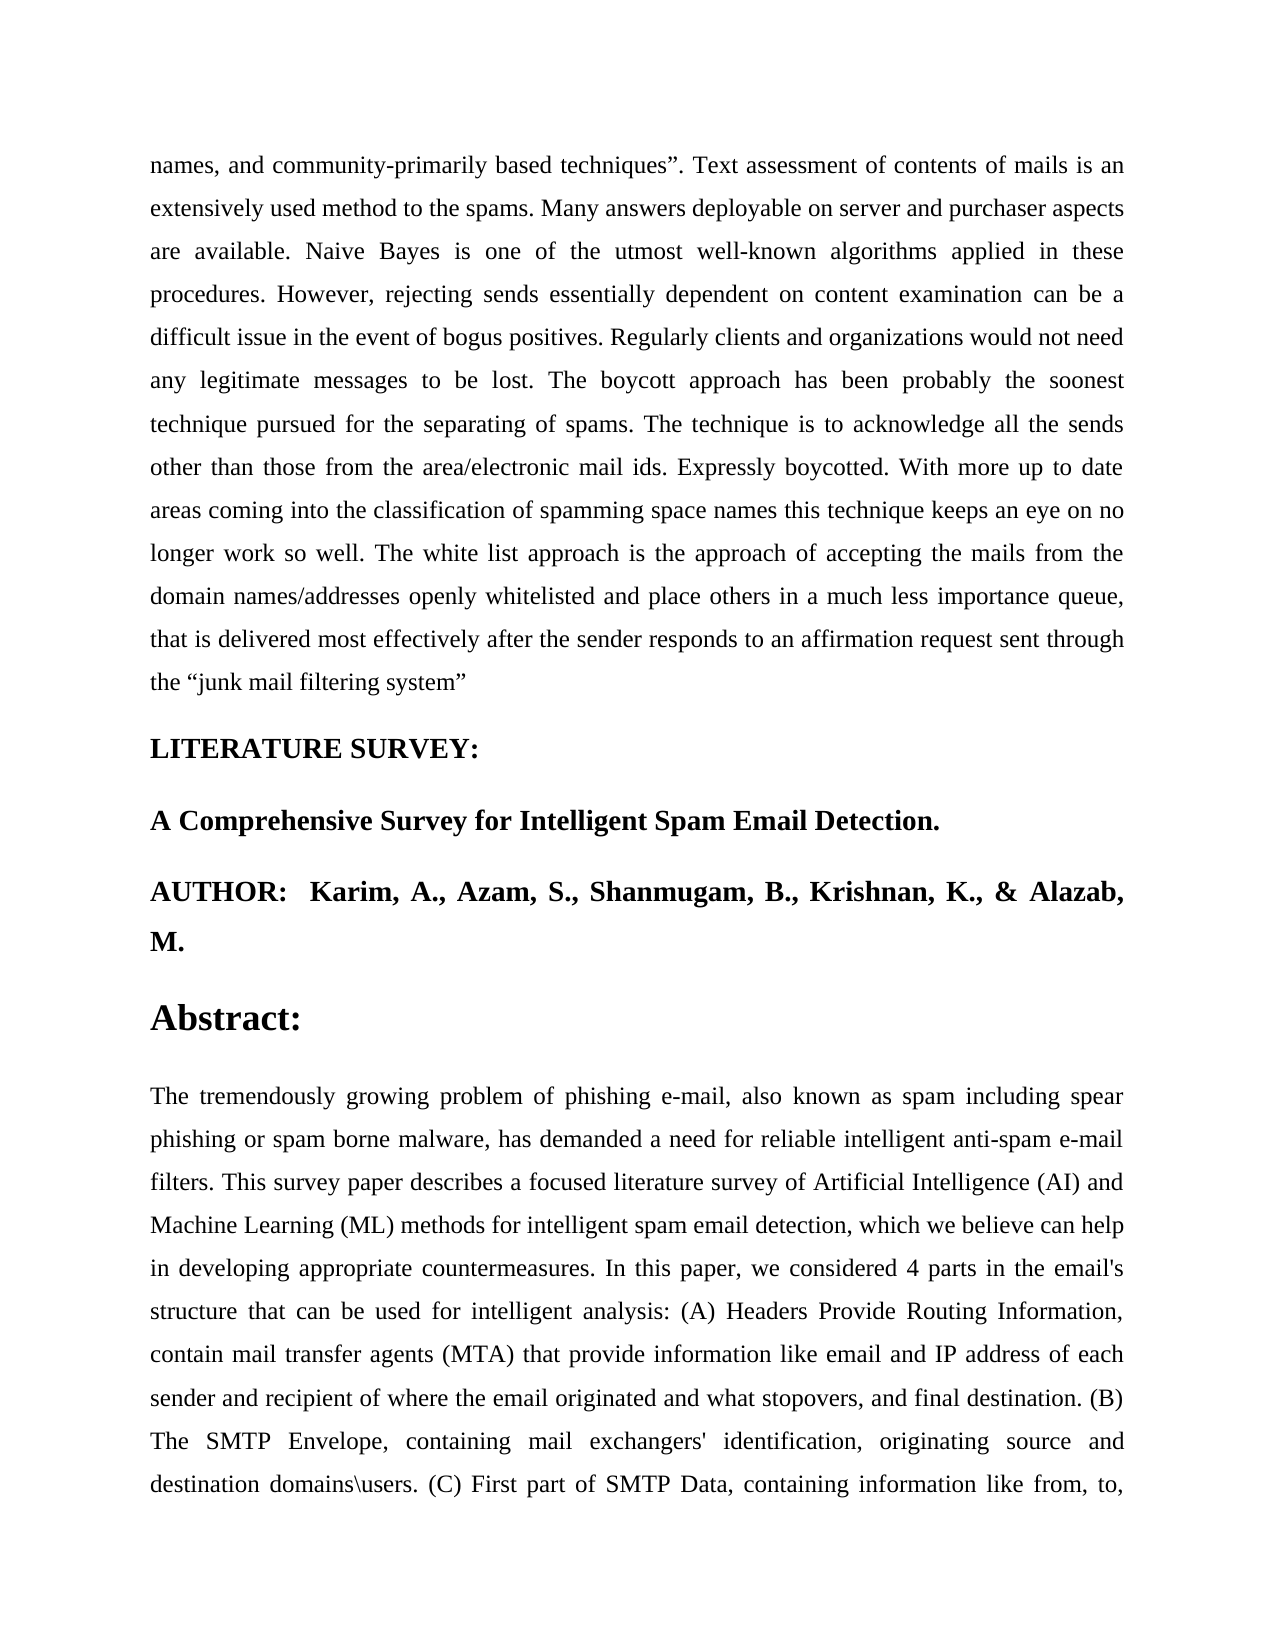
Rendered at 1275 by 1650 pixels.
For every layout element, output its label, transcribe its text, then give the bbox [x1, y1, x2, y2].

text Abstract: [150, 995, 1125, 1038]
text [150, 1081, 1125, 1498]
text A Comprehensive Survey for Intelligent Spam Email Detection. [150, 803, 1125, 836]
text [150, 150, 1125, 696]
text AUTHOR: Karim, A., Azam, S., Shanmugam, B., Krishnan, K., & Alazab, M. [150, 874, 1125, 958]
text LITERATURE SURVEY: [150, 731, 1125, 765]
